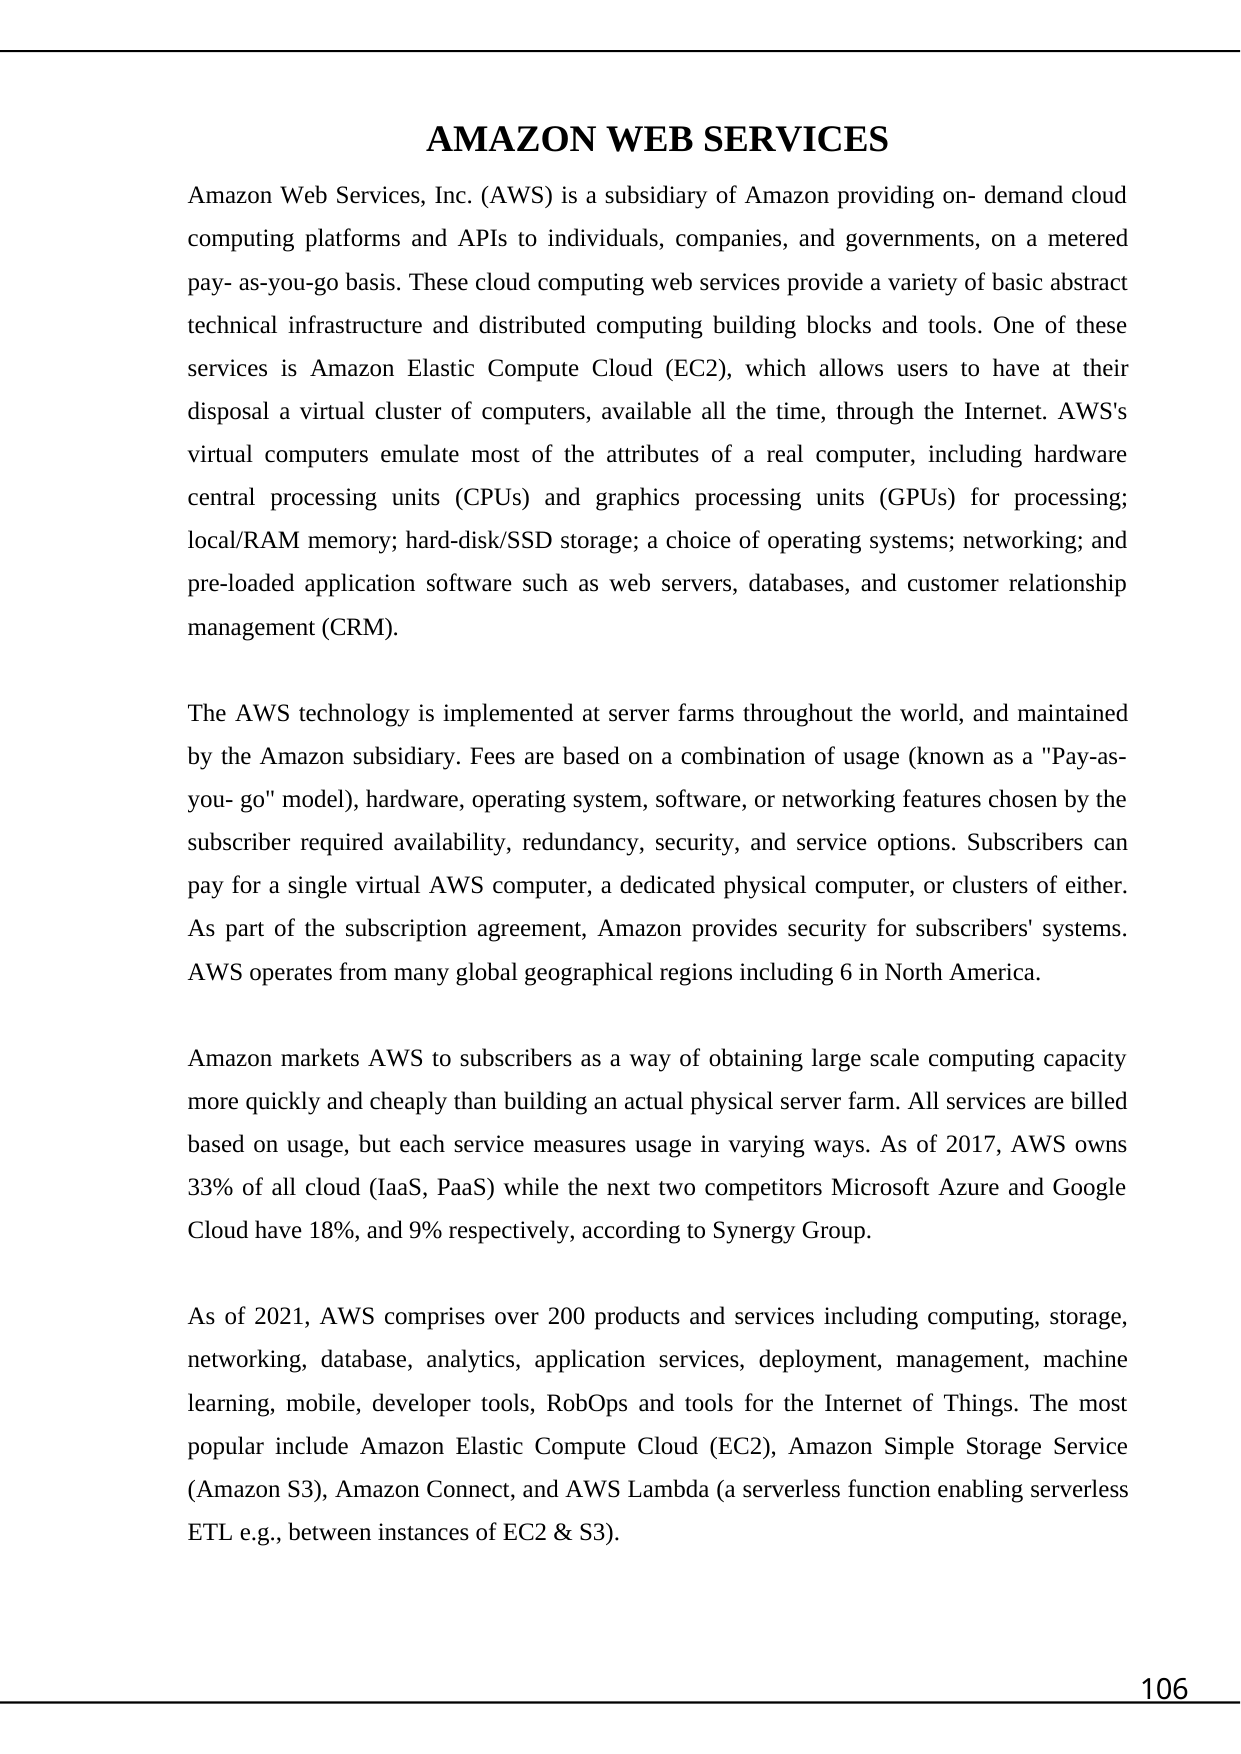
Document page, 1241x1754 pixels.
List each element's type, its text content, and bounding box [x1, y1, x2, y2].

subtitle AMAZON WEB SERVICES [121, 116, 1194, 159]
text The AWS technology is implemented at server farms throughout the world, and maintained by the Amazon subsidiary. Fees are based on a combination of usage (known as a "Pay-as-you- go" model), hardware, operating system, software, or networking features chosen by the subscriber required availability, redundancy, security, and service options. Subscribers can pay for a single virtual AWS computer, a dedicated physical computer, or clusters of either. As part of the subscription agreement, Amazon provides security for subscribers' systems. AWS operates from many global geographical regions including 6 in North America. [187, 698, 1128, 985]
text Amazon markets AWS to subscribers as a way of obtaining large scale computing capacity more quickly and cheaply than building an actual physical server farm. All services are billed based on usage, but each service measures usage in varying ways. As of 2017, AWS owns 33% of all cloud (IaaS, PaaS) while the next two competitors Microsoft Azure and Google Cloud have 18%, and 9% respectively, according to Synergy Group. [187, 1043, 1128, 1244]
text As of 2021, AWS comprises over 200 products and services including computing, storage, networking, database, analytics, application services, deployment, management, machine learning, mobile, developer tools, RobOps and tools for the Internet of Things. The most popular include Amazon Elastic Compute Cloud (EC2), Amazon Simple Storage Service (Amazon S3), Amazon Connect, and AWS Lambda (a serverless function enabling serverless ETL e.g., between instances of EC2 & S3). [187, 1301, 1129, 1546]
text Amazon Web Services, Inc. (AWS) is a subsidiary of Amazon providing on- demand cloud computing platforms and APIs to individuals, companies, and governments, on a metered pay- as-you-go basis. These cloud computing web services provide a variety of basic abstract technical infrastructure and distributed computing building blocks and tools. One of these services is Amazon Elastic Compute Cloud (EC2), which allows users to have at their disposal a virtual cluster of computers, available all the time, through the Internet. AWS's virtual computers emulate most of the attributes of a real computer, including hardware central processing units (CPUs) and graphics processing units (GPUs) for processing; local/RAM memory; hard-disk/SSD storage; a choice of operating systems; networking; and pre-loaded application software such as web servers, databases, and customer relationship management (CRM). [187, 180, 1128, 640]
